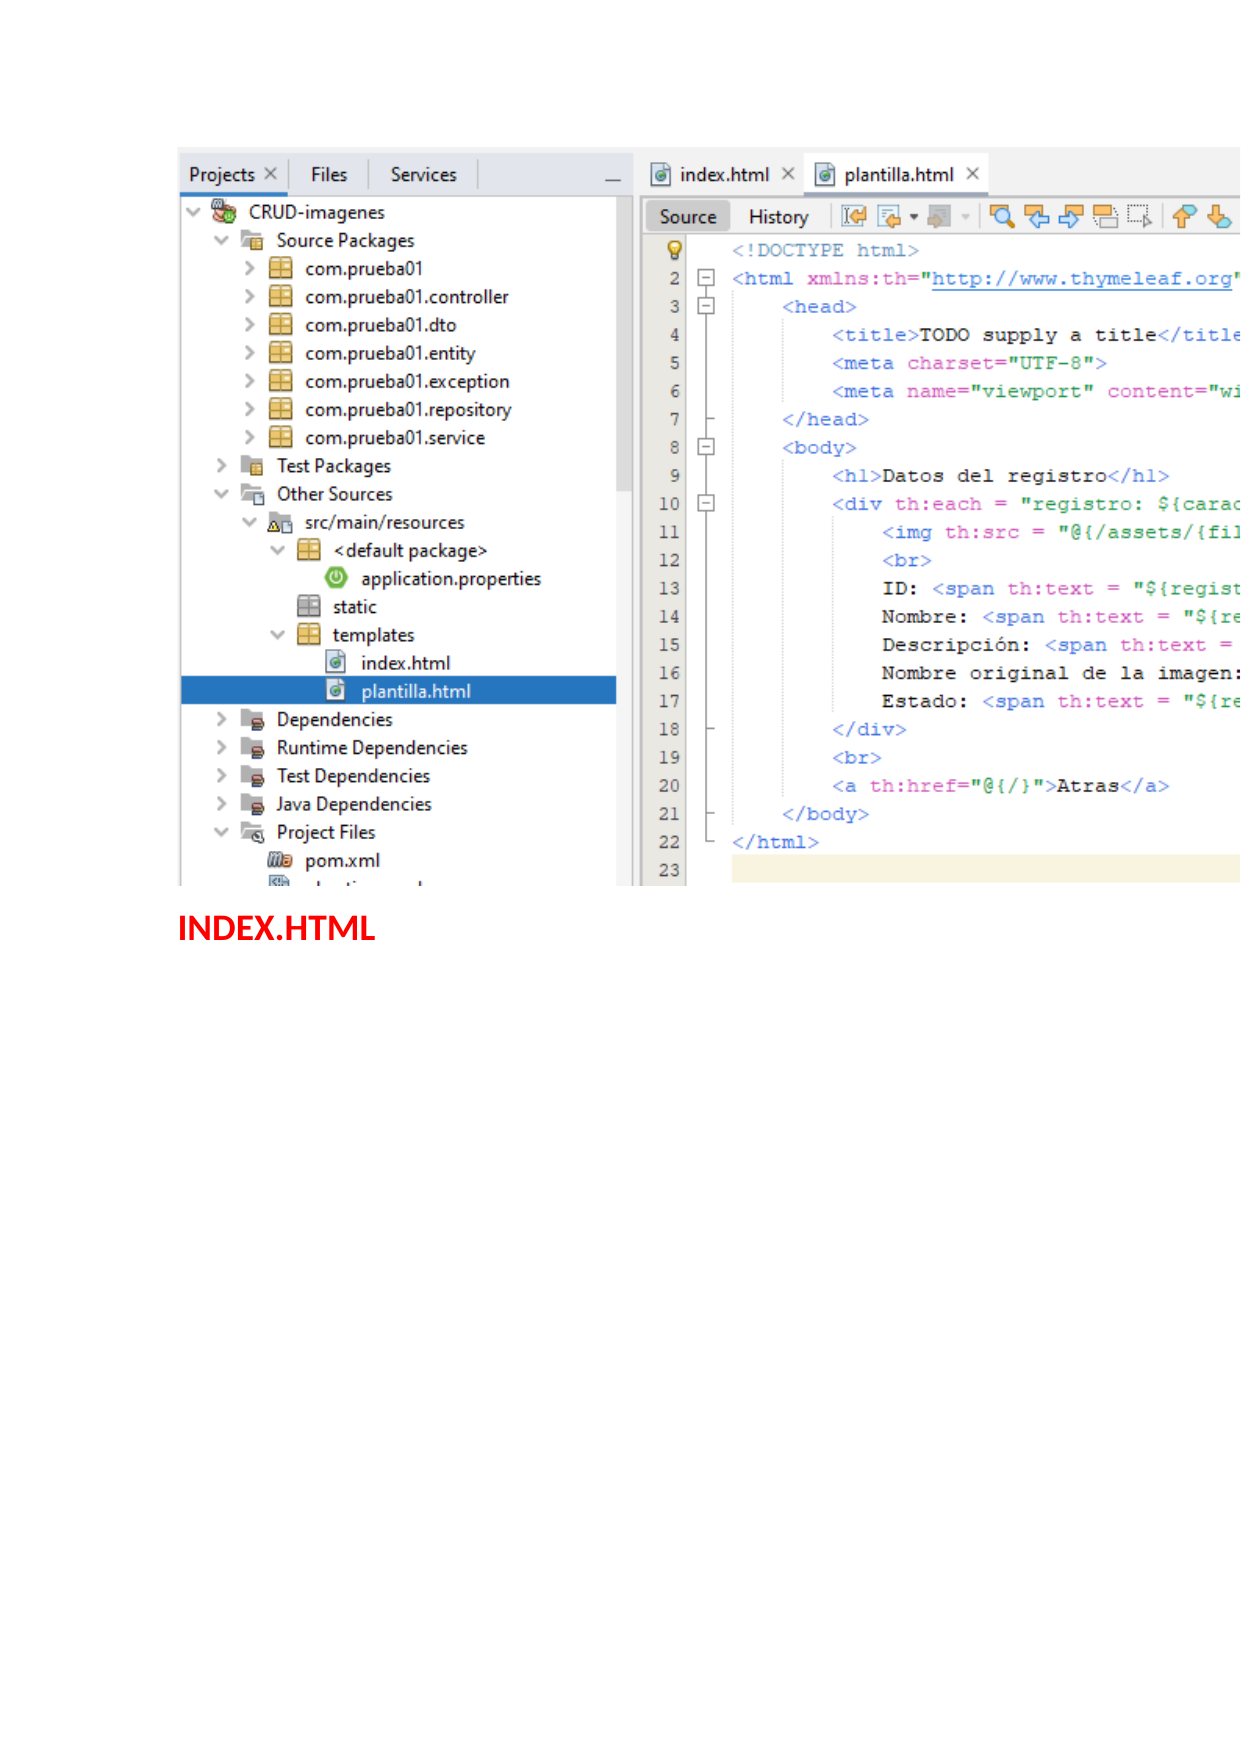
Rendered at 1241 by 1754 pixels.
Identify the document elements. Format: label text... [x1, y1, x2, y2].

text INDEX.HTML [177, 904, 1063, 950]
picture [177, 147, 1241, 886]
